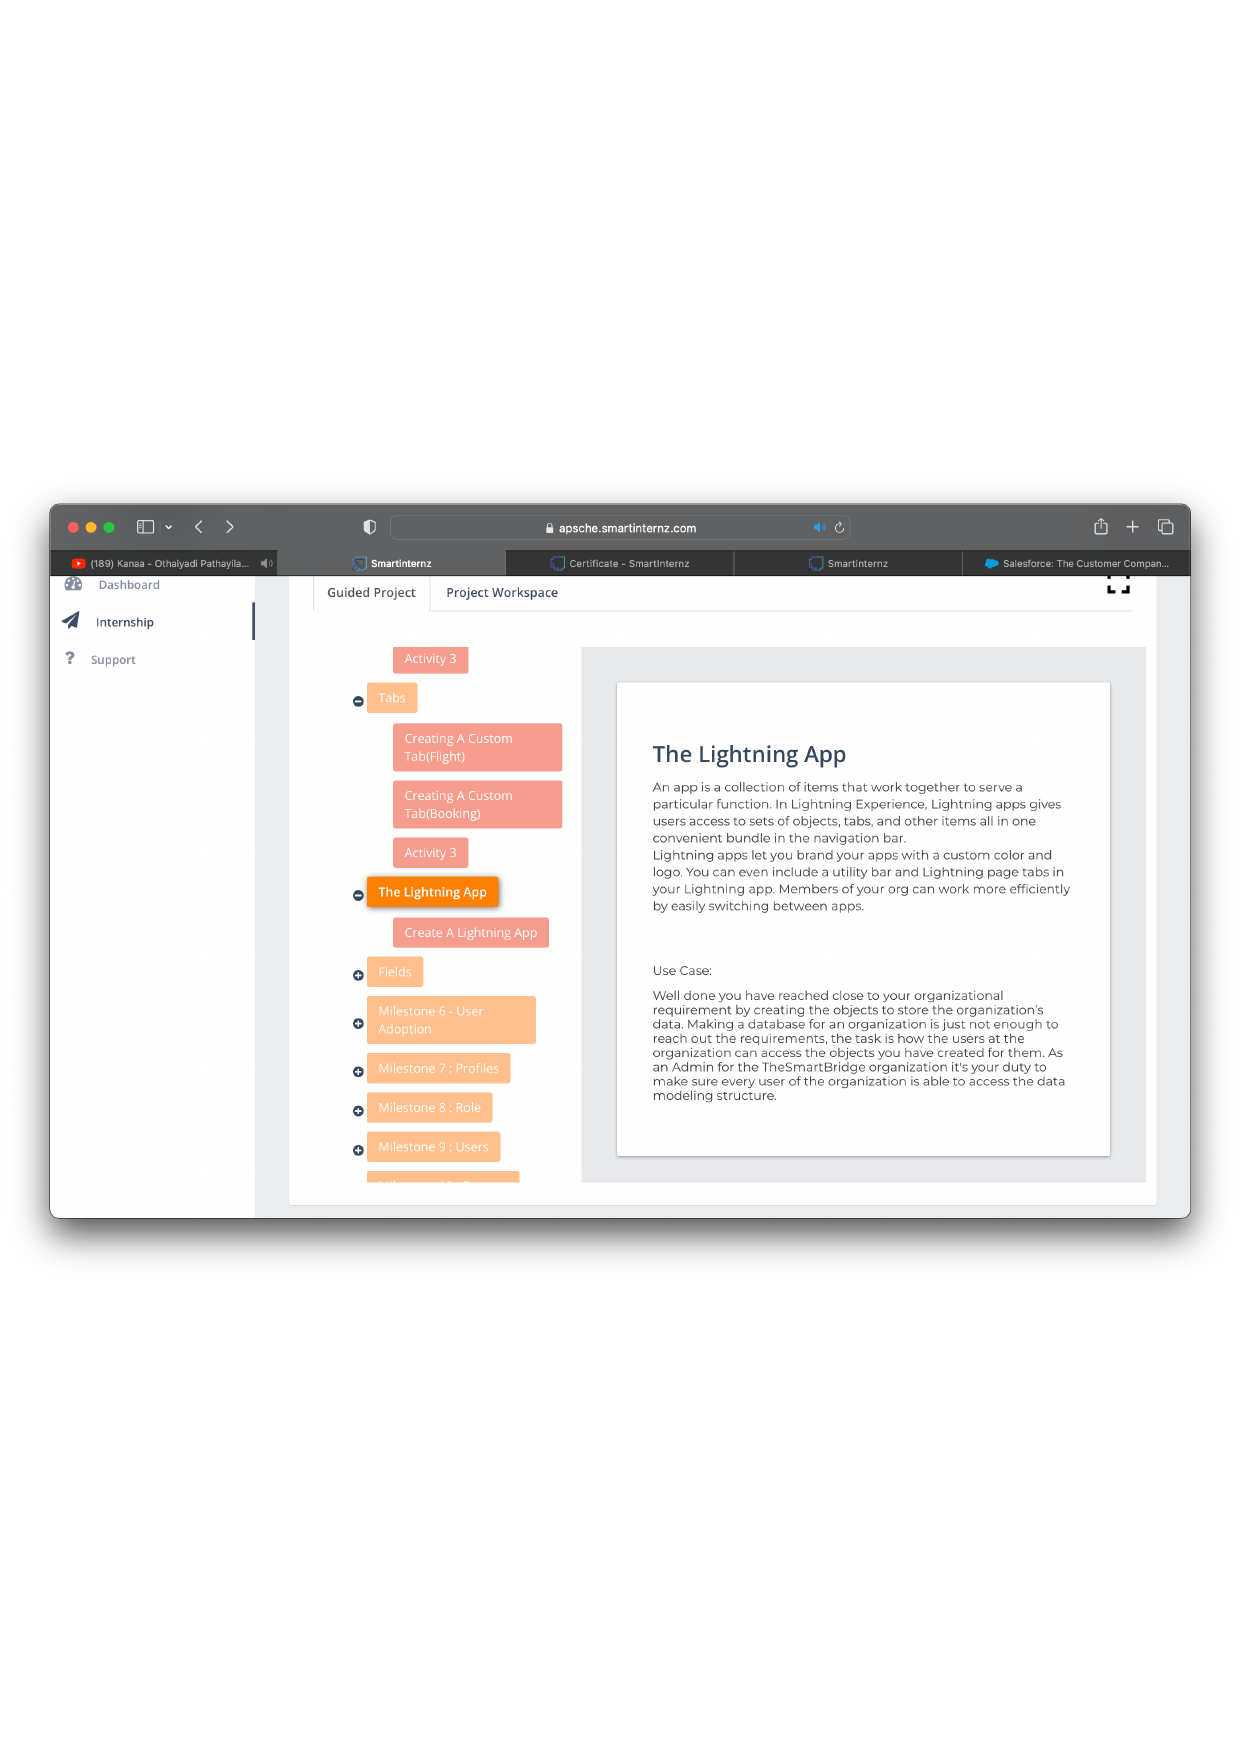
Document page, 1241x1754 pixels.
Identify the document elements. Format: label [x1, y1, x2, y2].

picture [0, 471, 1240, 1284]
